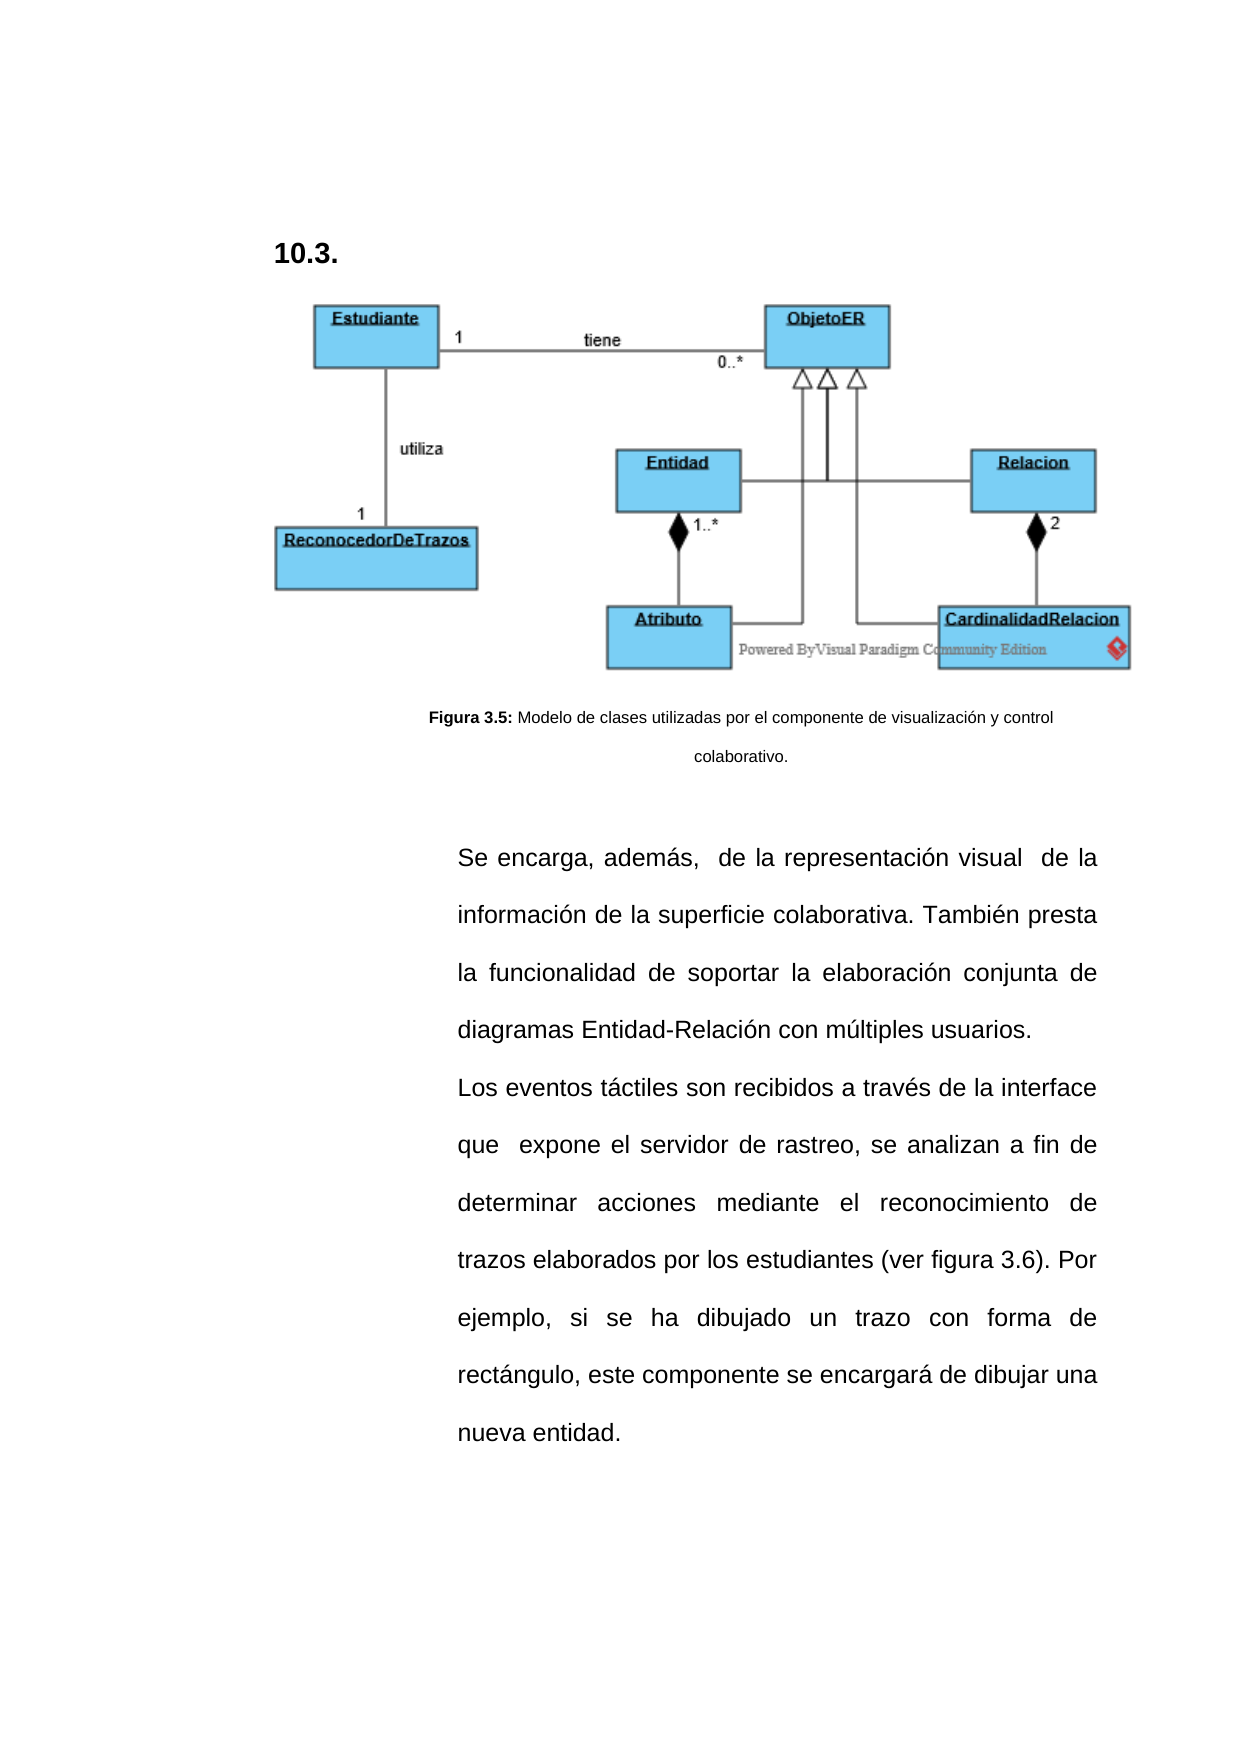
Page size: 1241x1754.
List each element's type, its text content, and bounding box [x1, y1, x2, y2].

picture [273, 303, 1136, 675]
text Figura 3.5: Modelo de clases utilizadas por el componente de visualización y control colaborativo. [384, 708, 1098, 766]
text Se encarga, además, de la representación visual de la información de la superficie colaborativa. También presta la funcionalidad de soportar la elaboración conjunta de diagramas Entidad-Relación con múltiples usuarios. [457, 842, 1098, 1044]
text Los eventos táctiles son recibidos a través de la interface que expone el servidor de rastreo, se analizan a fin de determinar acciones mediante el reconocimiento de trazos elaborados por los estudiantes (ver figura 3.6). Por ejemplo, si se ha dibujado un trazo con forma de rectángulo, este componente se encargará de dibujar una nueva entidad. [457, 1072, 1098, 1446]
